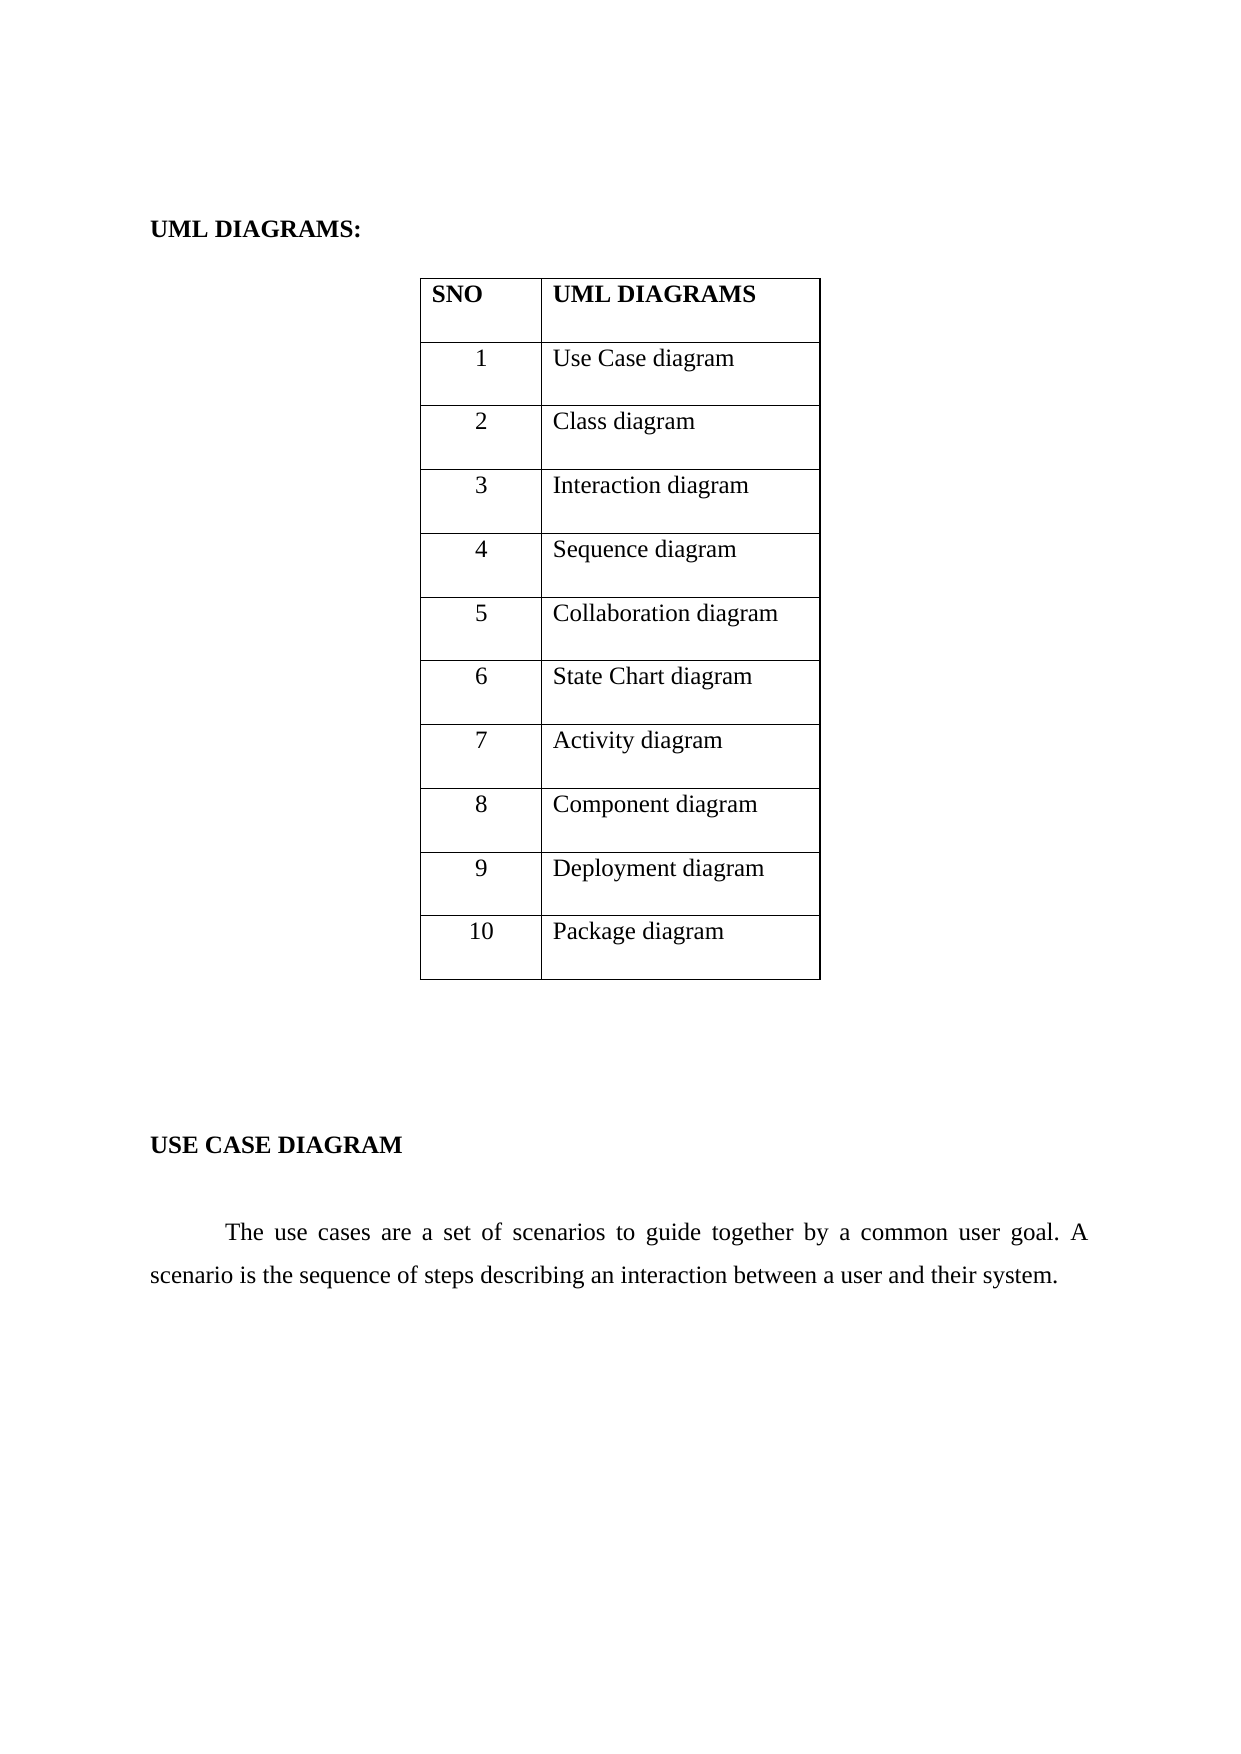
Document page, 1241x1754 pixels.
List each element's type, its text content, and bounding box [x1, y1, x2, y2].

text The use cases are a set of scenarios to guide together by a common user goal. A scenario is the sequence of steps describing an interaction between a user and their system. [150, 1217, 1090, 1288]
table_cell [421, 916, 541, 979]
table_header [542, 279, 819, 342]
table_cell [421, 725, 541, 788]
text USE CASE DIAGRAM [150, 1130, 1090, 1159]
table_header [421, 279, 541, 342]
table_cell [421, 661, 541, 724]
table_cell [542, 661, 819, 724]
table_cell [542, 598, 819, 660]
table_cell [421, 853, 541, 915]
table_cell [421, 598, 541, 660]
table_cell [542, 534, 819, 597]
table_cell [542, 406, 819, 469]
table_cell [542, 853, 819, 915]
text UML DIAGRAMS: [150, 214, 1090, 243]
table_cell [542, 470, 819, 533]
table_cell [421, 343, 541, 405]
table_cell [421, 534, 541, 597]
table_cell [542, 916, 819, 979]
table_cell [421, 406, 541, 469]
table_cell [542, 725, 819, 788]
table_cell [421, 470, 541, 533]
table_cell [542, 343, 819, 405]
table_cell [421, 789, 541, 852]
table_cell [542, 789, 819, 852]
